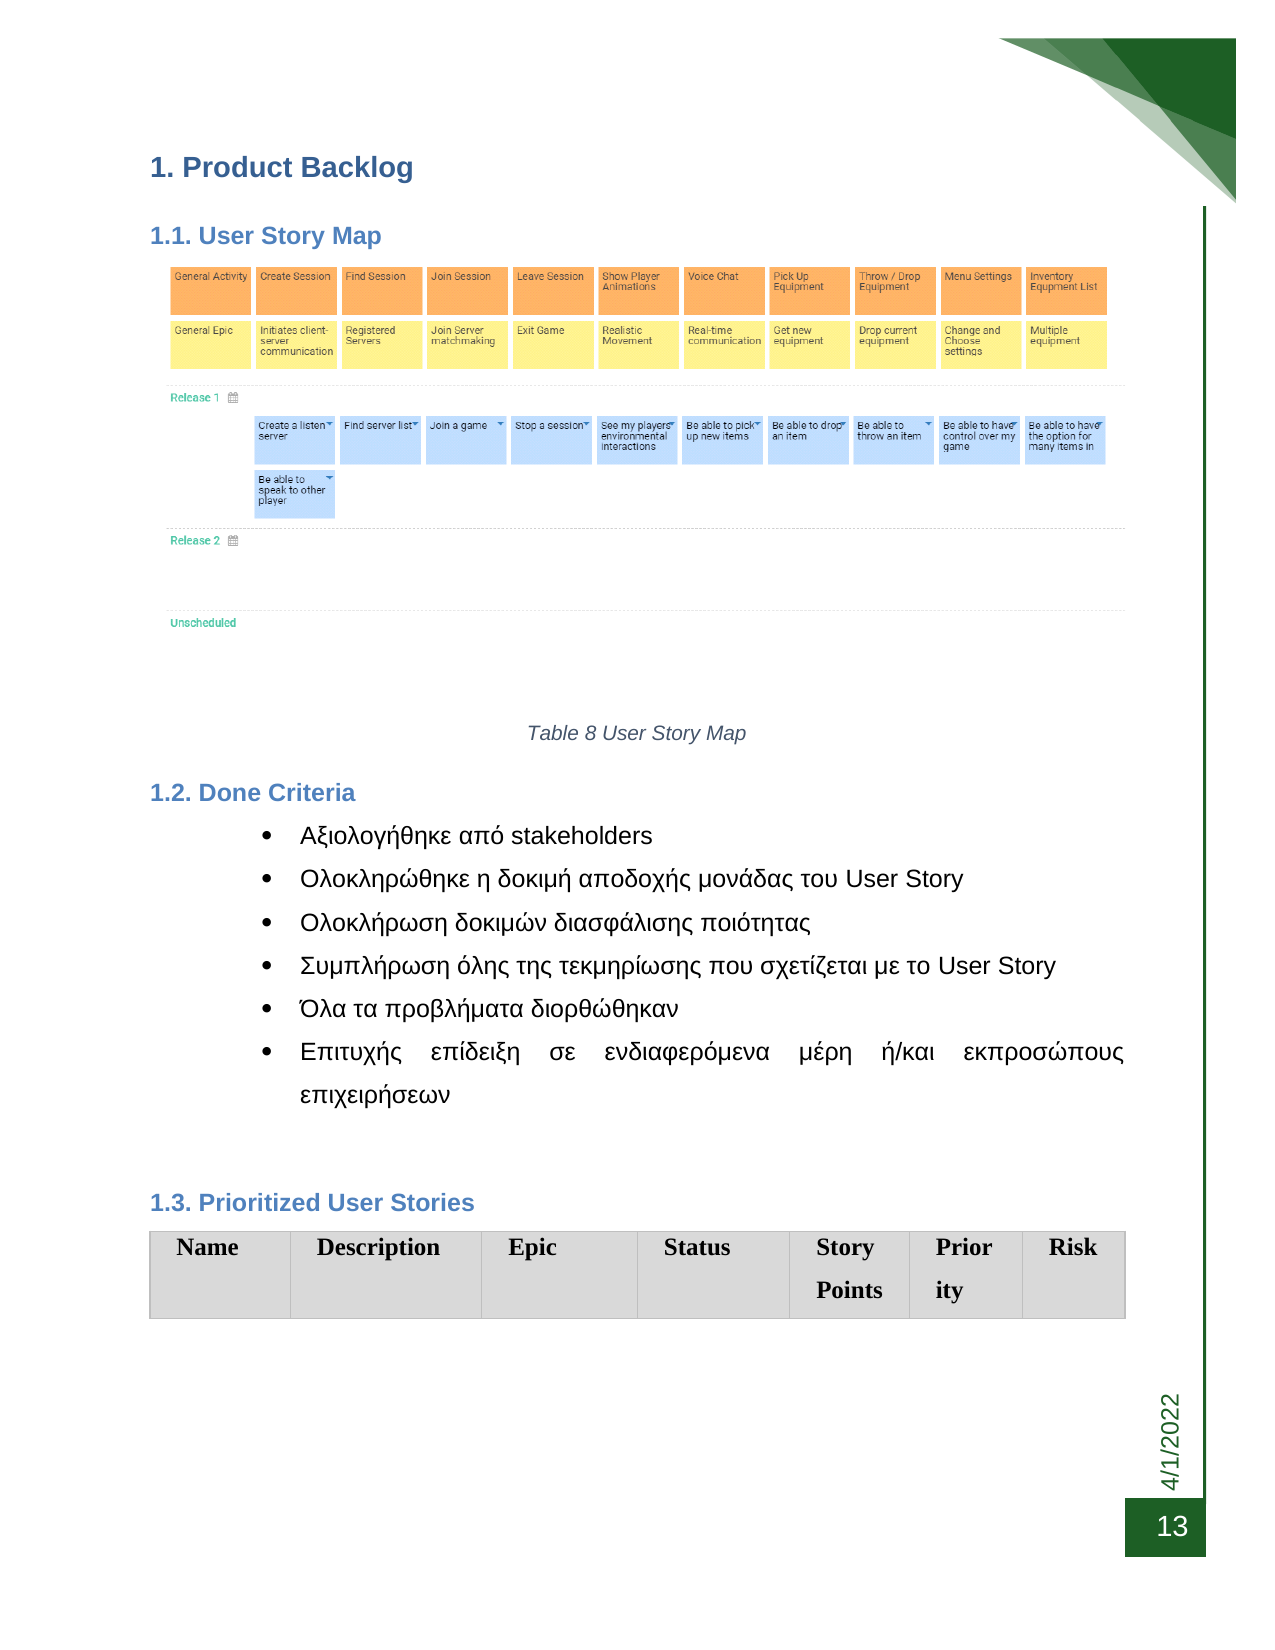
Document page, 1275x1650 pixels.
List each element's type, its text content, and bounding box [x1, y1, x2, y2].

table_header Risk [1023, 1232, 1124, 1318]
table_header Story Points [790, 1232, 909, 1318]
text 1.3. Prioritized User Stories [150, 1187, 1125, 1216]
table_header Status [638, 1232, 789, 1318]
list Ολοκλήρωση δοκιμών διασφάλισης ποιότητας [262, 907, 1125, 936]
table_header Priority [910, 1232, 1022, 1318]
list Αξιολογήθηκε από stakeholders [262, 821, 1125, 850]
list Συμπλήρωση όλης της τεκμηρίωσης που σχετίζεται με το User Story [262, 951, 1125, 979]
picture [150, 264, 1125, 707]
text 1. Product Backlog [150, 150, 1125, 183]
list Επιτυχής επίδειξη σε ενδιαφερόμενα μέρη ή/και εκπροσώπους επιχειρήσεων [262, 1037, 1125, 1109]
list Όλα τα προβλήματα διορθώθηκαν [262, 994, 1125, 1023]
text Table 8 User Story Map [150, 721, 1125, 745]
list Ολοκληρώθηκε η δοκιμή αποδοχής μονάδας του User Story [262, 864, 1125, 893]
table_header Description [291, 1232, 481, 1318]
picture [997, 38, 1236, 204]
table_header Epic [482, 1232, 637, 1318]
text 1.1. User Story Map [150, 221, 1125, 250]
text 1.2. Done Criteria [150, 778, 1125, 807]
table_header Name [151, 1232, 290, 1318]
